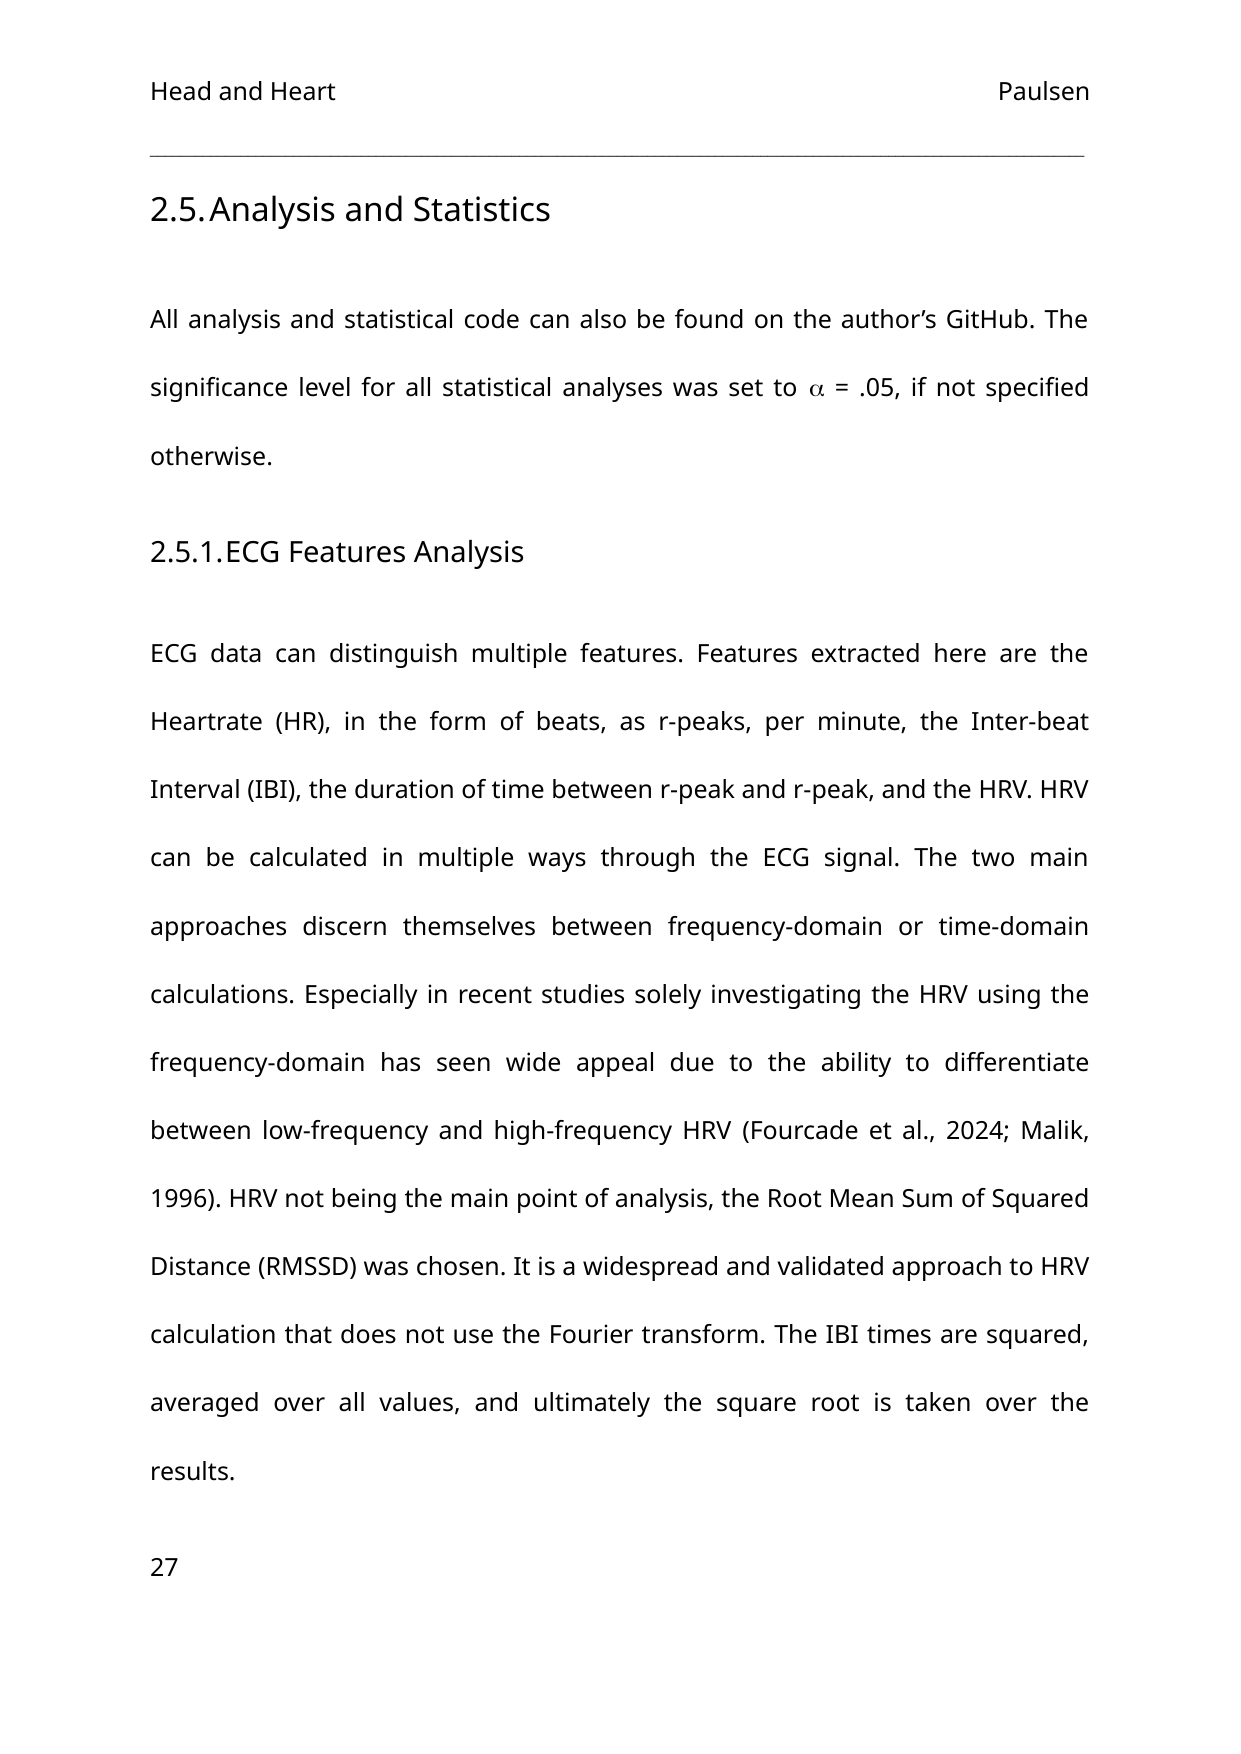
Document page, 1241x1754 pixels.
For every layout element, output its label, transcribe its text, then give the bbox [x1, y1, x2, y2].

text ECG data can distinguish multiple features. Features extracted here are the Heartrate (HR), in the form of beats, as r-peaks, per minute, the Inter-beat Interval (IBI), the duration of time between r-peak and r-peak, and the HRV. HRV can be calculated in multiple ways through the ECG signal. The two main approaches discern themselves between frequency-domain or time-domain calculations. Especially in recent studies solely investigating the HRV using the frequency-domain has seen wide appeal due to the ability to differentiate between low-frequency and high-frequency HRV (Fourcade et al., 2024; Malik, 1996). HRV not being the main point of analysis, the Root Mean Sum of Squared Distance (RMSSD) was chosen. It is a widespread and validated approach to HRV calculation that does not use the Fourier transform. The IBI times are squared, averaged over all values, and ultimately the square root is taken over the results. [150, 636, 1090, 1487]
text All analysis and statistical code can also be found on the author’s GitHub. The significance level for all statistical analyses was set to = .05, if not specified otherwise. [150, 302, 1090, 472]
subtitle ECG Features Analysis [150, 531, 1090, 571]
subtitle Analysis and Statistics [150, 186, 1090, 231]
